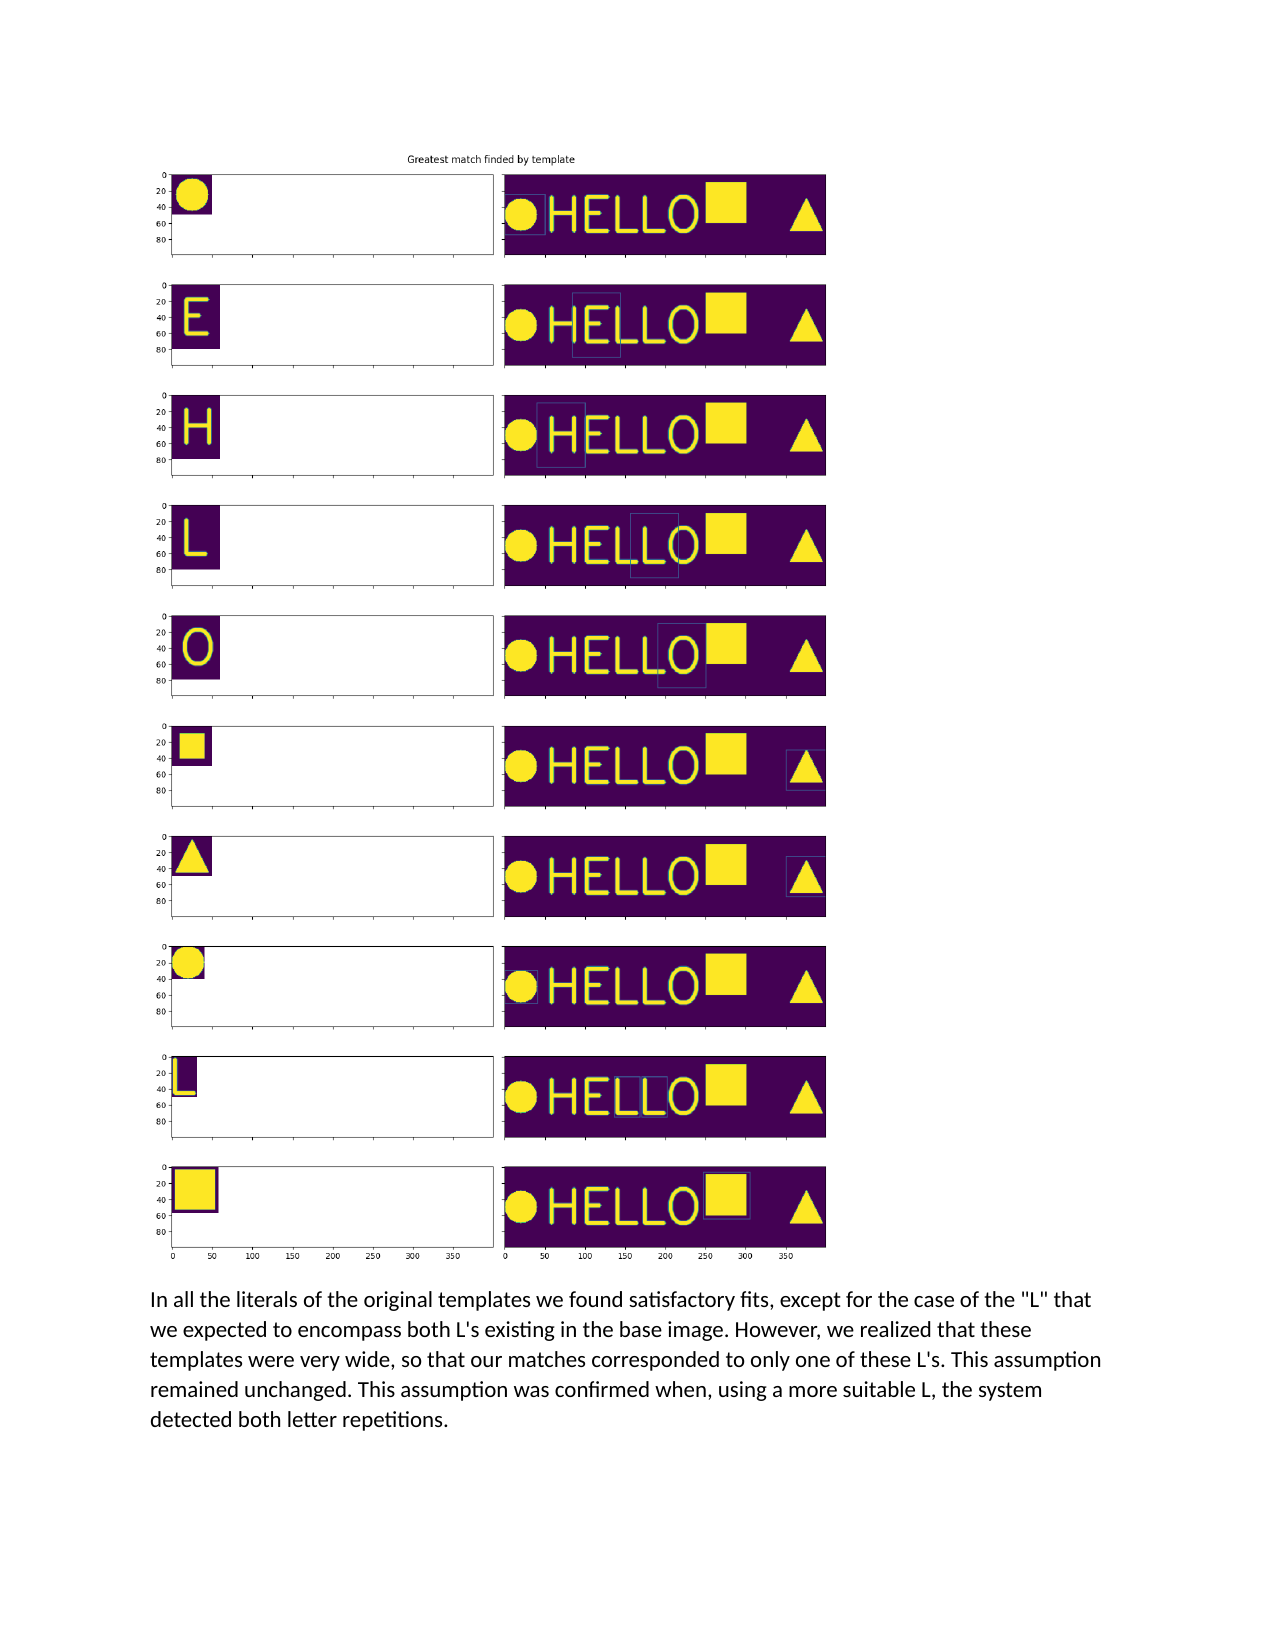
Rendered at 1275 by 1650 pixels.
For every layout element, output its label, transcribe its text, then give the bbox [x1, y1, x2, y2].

text In all the literals of the original templates we found satisfactory fits, except for the case of the "L" that we expected to encompass both L's existing in the base image. However, we realized that these templates were very wide, so that our matches corresponded to only one of these L's. This assumption remained unchanged. This assumption was confirmed when, using a more suitable L, the system detected both letter repetitions. [150, 1285, 1125, 1434]
picture [150, 150, 831, 1266]
